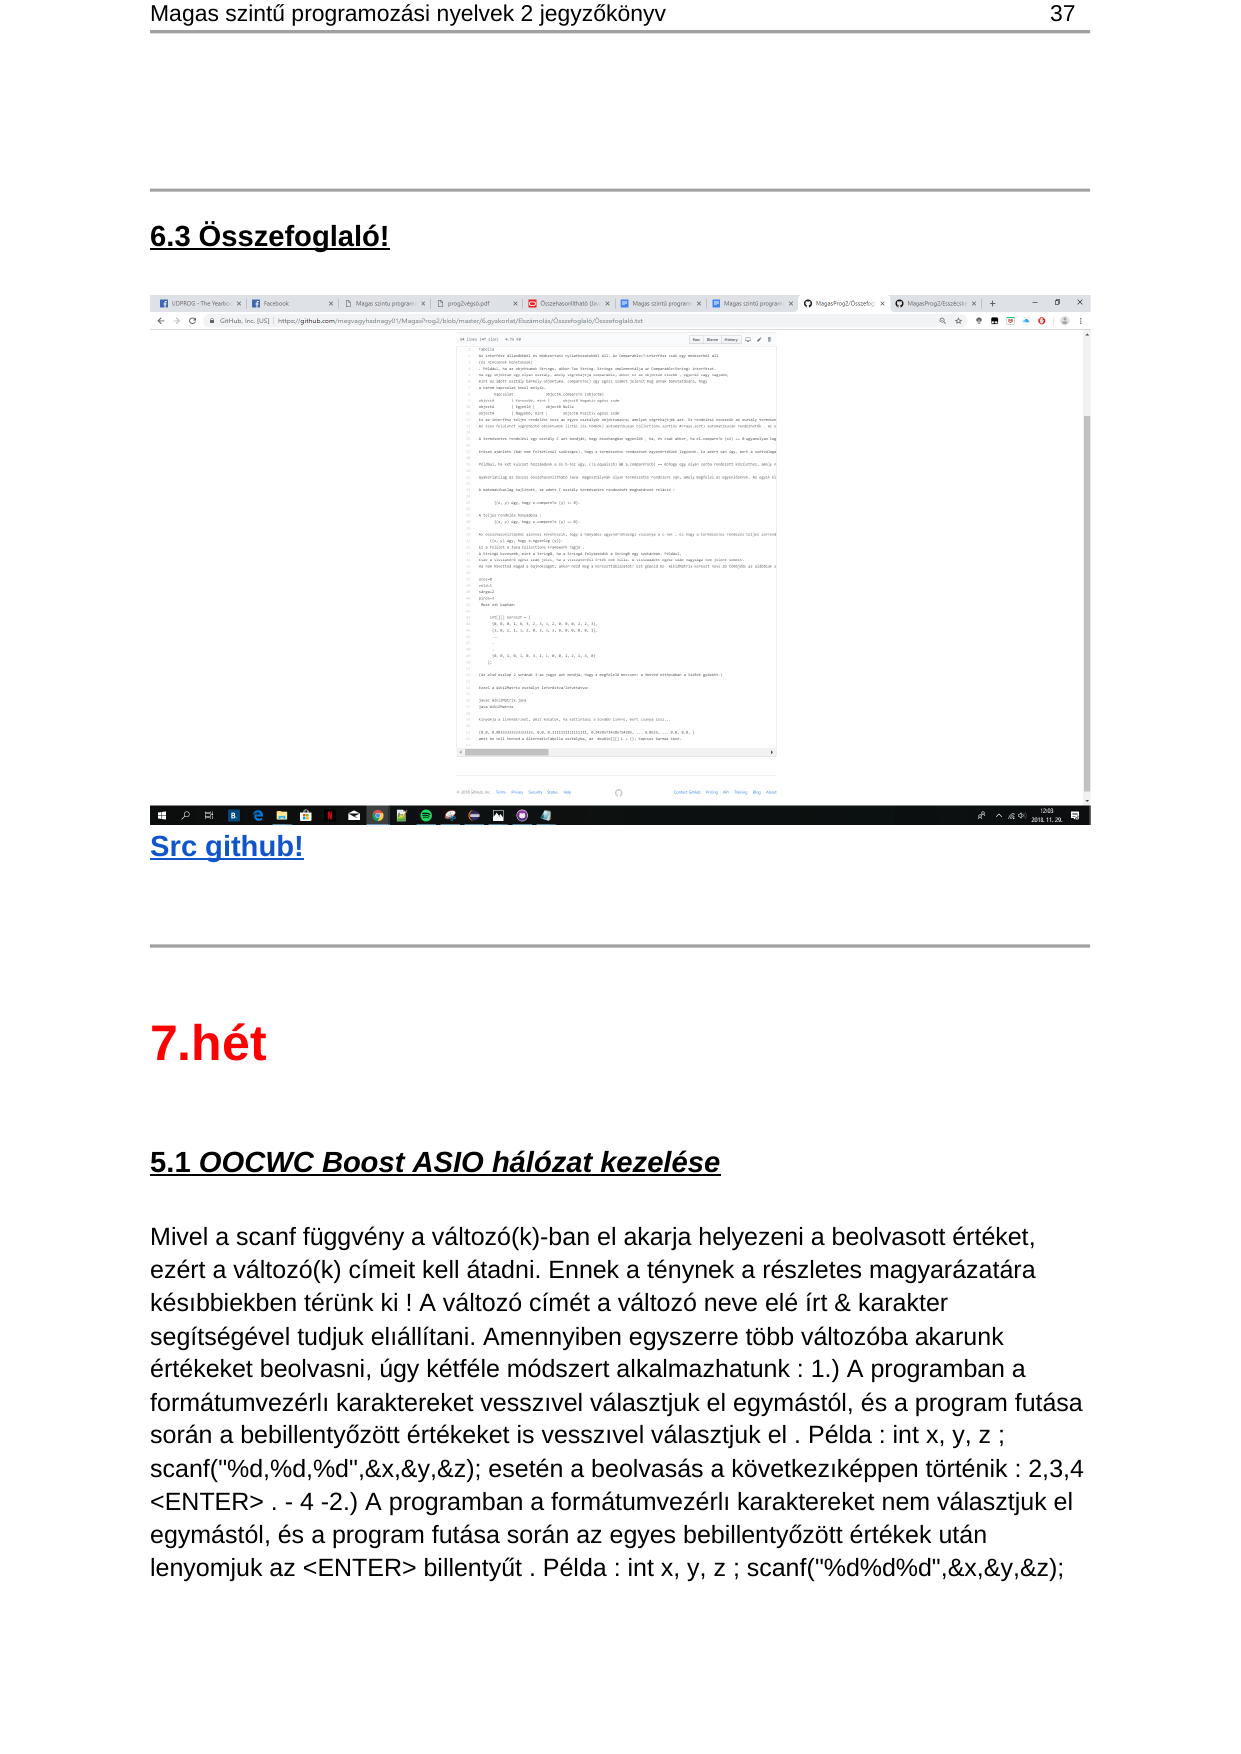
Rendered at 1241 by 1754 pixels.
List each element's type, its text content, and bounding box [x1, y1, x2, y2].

text 6.3 Összefoglaló! [150, 219, 1090, 252]
text 5.1 OOCWC Boost ASIO hálózat kezelése [150, 1145, 1090, 1179]
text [150, 1222, 1090, 1581]
picture [150, 295, 1091, 825]
text Src github! [150, 829, 1090, 862]
text 7.hét [150, 1013, 1090, 1071]
